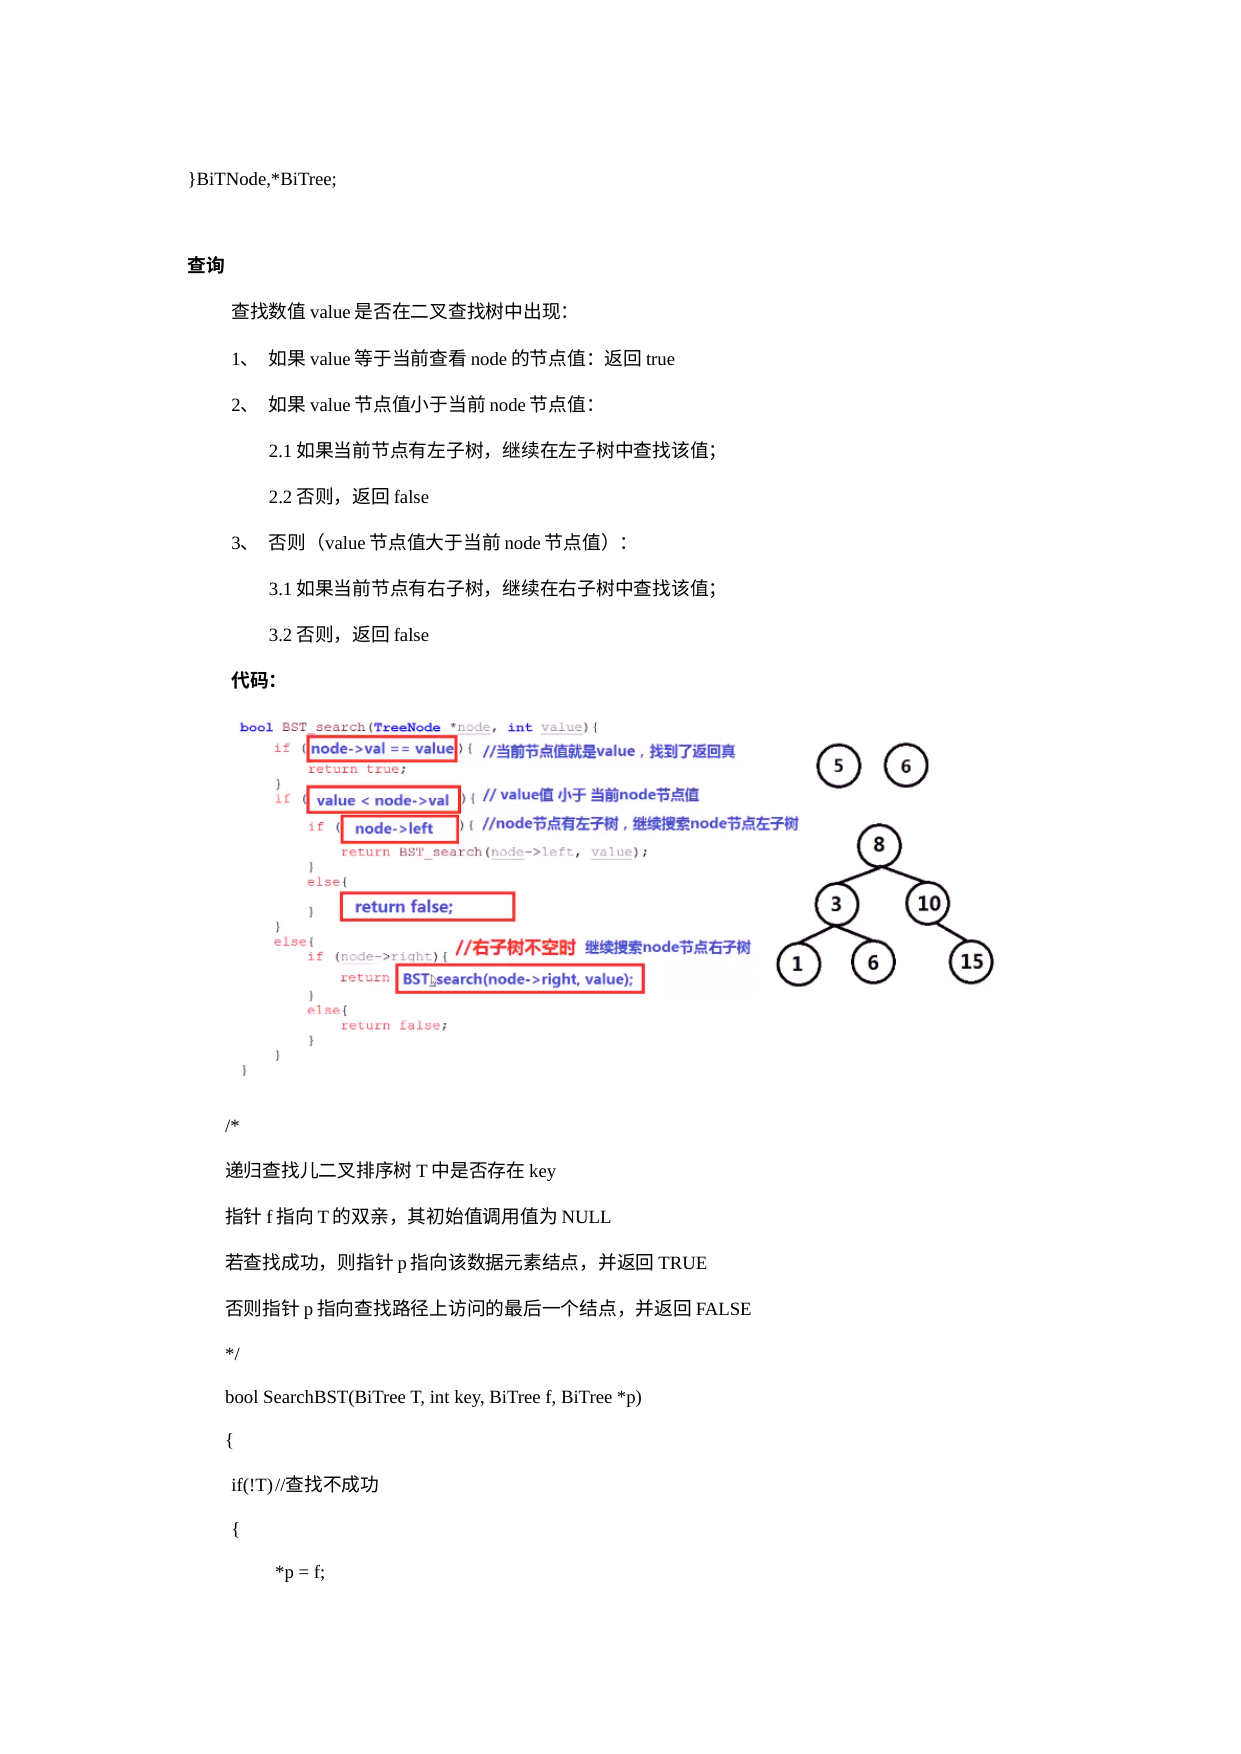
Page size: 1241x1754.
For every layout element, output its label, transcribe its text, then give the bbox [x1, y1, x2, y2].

text 查找数值value是否在二叉查找树中出现： [187, 294, 1053, 327]
list 3.2否则，返回false [269, 617, 1053, 649]
list 否则（value节点值大于当前node节点值）： [231, 525, 1053, 557]
text 递归查找儿二叉排序树T中是否存在key [225, 1153, 1053, 1185]
text 指针f指向T的双亲，其初始值调用值为NULL [225, 1199, 1053, 1231]
text 否则指针p指向查找路径上访问的最后一个结点，并返回FALSE [225, 1291, 1053, 1323]
text 代码： [187, 663, 1053, 695]
text 2.1如果当前节点有左子树，继续在左子树中查找该值； [269, 433, 1053, 465]
text *p = f; [225, 1556, 1053, 1588]
text bool SearchBST(BiTree T, int key, BiTree f, BiTree *p) [225, 1380, 1053, 1413]
text /* [225, 1109, 1053, 1142]
text { [225, 1423, 1053, 1456]
text if(!T) //查找不成功 [225, 1467, 1053, 1499]
text 2.2否则，返回false [269, 479, 1053, 511]
picture [228, 708, 1012, 1084]
list 3.1如果当前节点有右子树，继续在右子树中查找该值； [269, 571, 1053, 603]
list 如果value等于当前查看node的节点值：返回true [231, 341, 1053, 373]
subtitle 查询 [187, 248, 1053, 281]
text { [225, 1513, 1053, 1545]
text 若查找成功，则指针p指向该数据元素结点，并返回TRUE [225, 1245, 1053, 1277]
list 如果value节点值小于当前node节点值： [231, 387, 1053, 419]
text */ [225, 1337, 1053, 1369]
text }BiTNode,*BiTree; [187, 162, 1053, 194]
